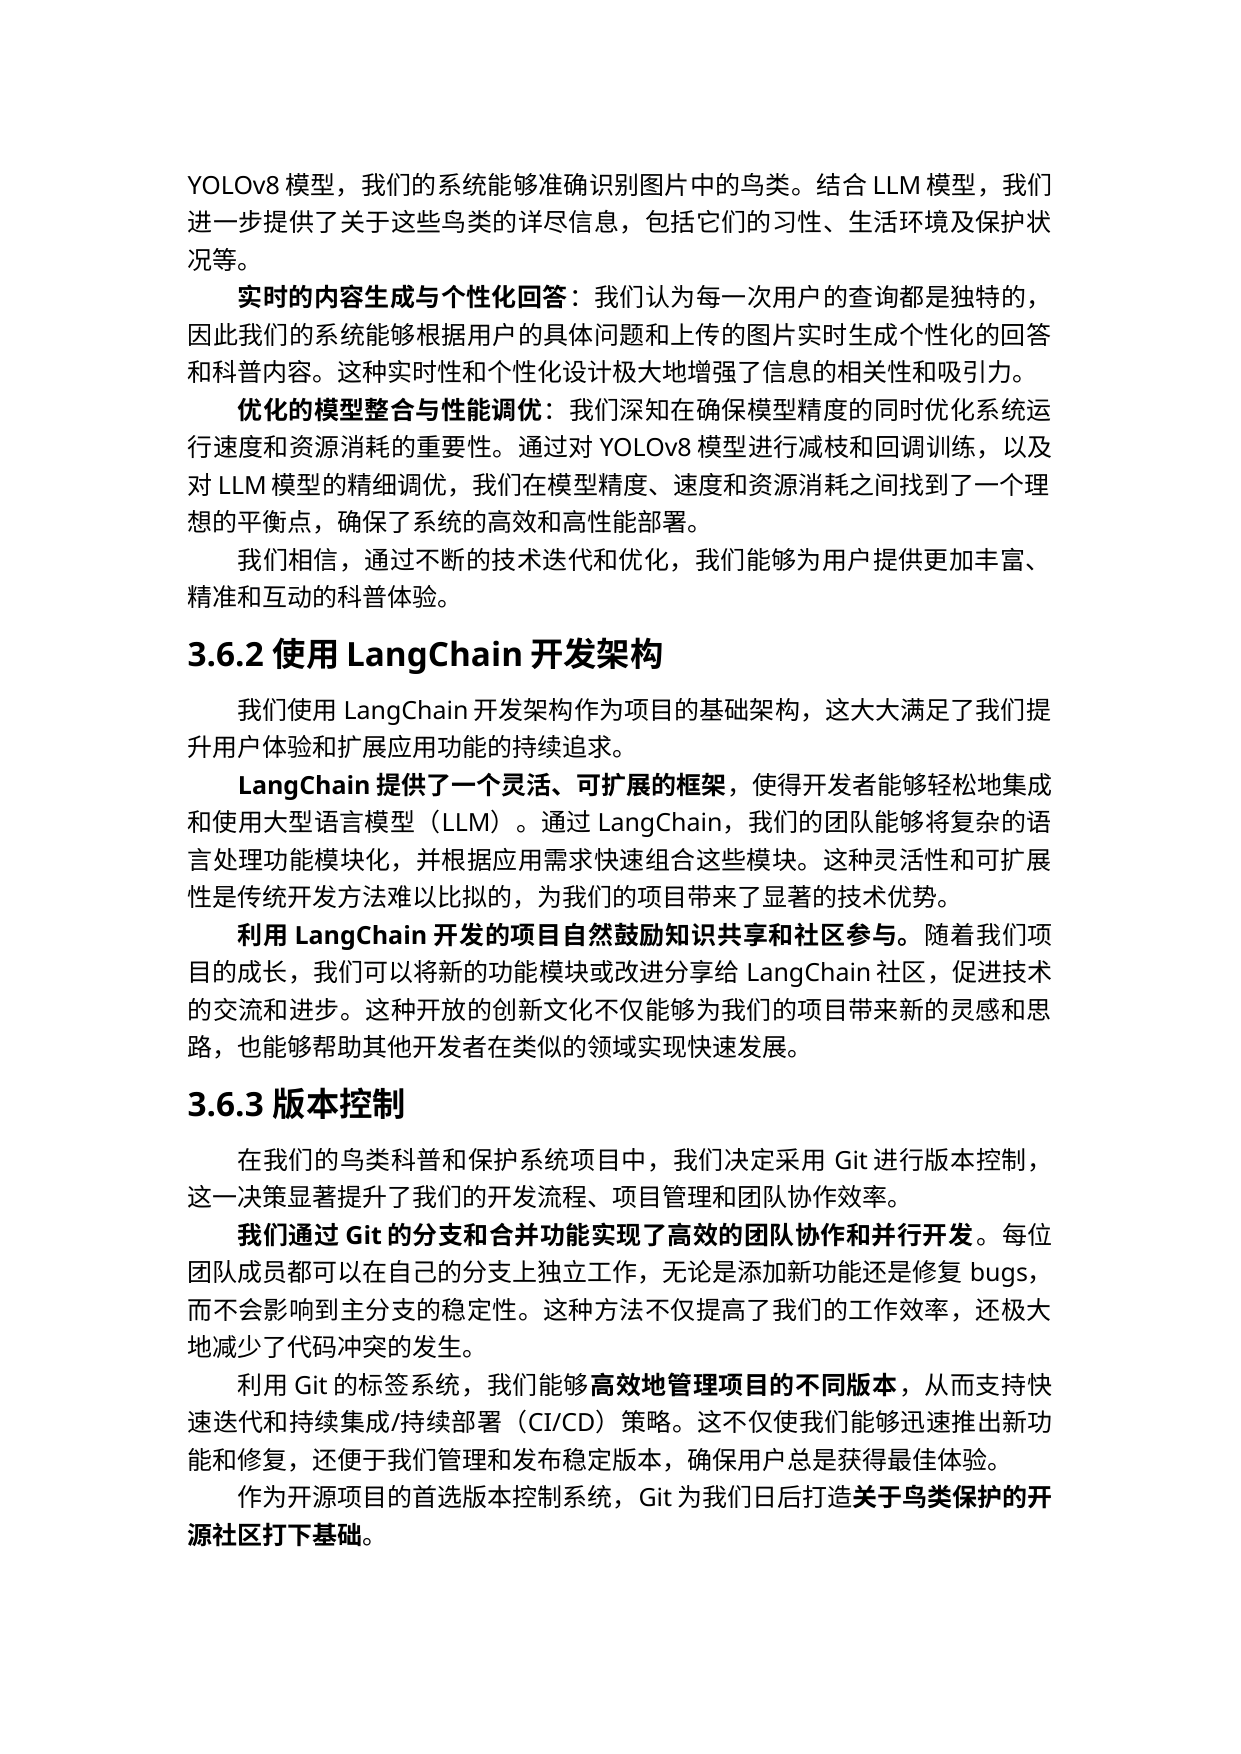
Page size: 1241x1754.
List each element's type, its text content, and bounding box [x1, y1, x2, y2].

text 利用Git的标签系统，我们能够高效地管理项目的不同版本，从而支持快速迭代和持续集成/持续部署（CI/CD）策略。这不仅使我们能够迅速推出新功能和修复，还便于我们管理和发布稳定版本，确保用户总是获得最佳体验。 [187, 1364, 1053, 1477]
text 作为开源项目的首选版本控制系统，Git为我们日后打造关于鸟类保护的开源社区打下基础。 [187, 1477, 1053, 1552]
text 3.6.3 版本控制 [187, 1064, 1053, 1139]
text 利用LangChain开发的项目自然鼓励知识共享和社区参与。随着我们项目的成长，我们可以将新的功能模块或改进分享给LangChain社区，促进技术的交流和进步。这种开放的创新文化不仅能够为我们的项目带来新的灵感和思路，也能够帮助其他开发者在类似的领域实现快速发展。 [187, 914, 1053, 1064]
text 我们使用LangChain开发架构作为项目的基础架构，这大大满足了我们提升用户体验和扩展应用功能的持续追求。 [187, 689, 1053, 764]
text 实时的内容生成与个性化回答：我们认为每一次用户的查询都是独特的，因此我们的系统能够根据用户的具体问题和上传的图片实时生成个性化的回答和科普内容。这种实时性和个性化设计极大地增强了信息的相关性和吸引力。 [187, 277, 1053, 389]
text 优化的模型整合与性能调优：我们深知在确保模型精度的同时优化系统运行速度和资源消耗的重要性。通过对YOLOv8模型进行减枝和回调训练，以及对LLM模型的精细调优，我们在模型精度、速度和资源消耗之间找到了一个理想的平衡点，确保了系统的高效和高性能部署。 [187, 389, 1053, 539]
text 3.6.2 使用LangChain开发架构 [187, 614, 1053, 689]
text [187, 164, 1053, 277]
text LangChain提供了一个灵活、可扩展的框架，使得开发者能够轻松地集成和使用大型语言模型（LLM）。通过LangChain，我们的团队能够将复杂的语言处理功能模块化，并根据应用需求快速组合这些模块。这种灵活性和可扩展性是传统开发方法难以比拟的，为我们的项目带来了显著的技术优势。 [187, 764, 1053, 914]
text 我们通过Git的分支和合并功能实现了高效的团队协作和并行开发。每位团队成员都可以在自己的分支上独立工作，无论是添加新功能还是修复bugs，而不会影响到主分支的稳定性。这种方法不仅提高了我们的工作效率，还极大地减少了代码冲突的发生。 [187, 1214, 1053, 1364]
text 在我们的鸟类科普和保护系统项目中，我们决定采用Git进行版本控制，这一决策显著提升了我们的开发流程、项目管理和团队协作效率。 [187, 1139, 1053, 1214]
text 我们相信，通过不断的技术迭代和优化，我们能够为用户提供更加丰富、精准和互动的科普体验。 [187, 539, 1053, 614]
